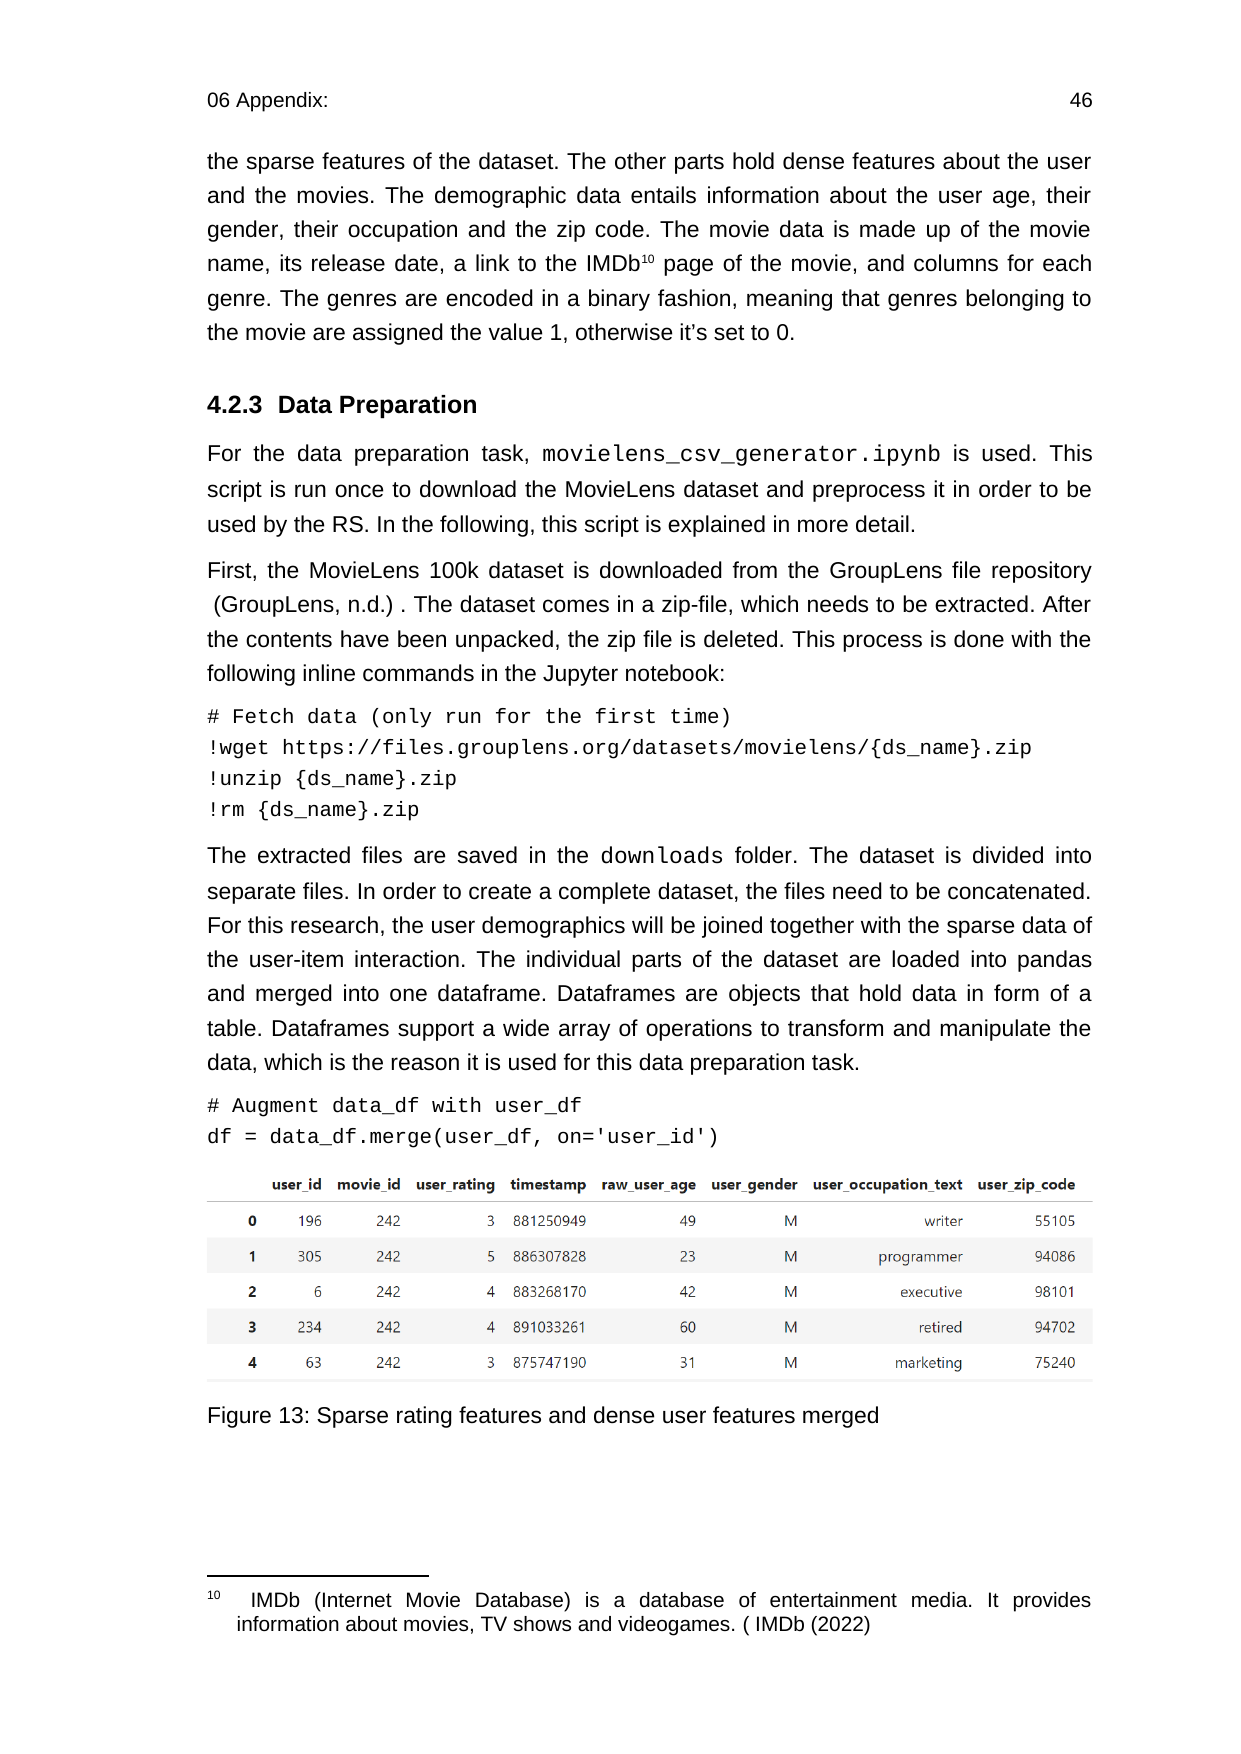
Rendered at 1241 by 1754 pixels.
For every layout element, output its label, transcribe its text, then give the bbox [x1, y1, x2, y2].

text !unzip {ds_name}.zip [207, 768, 1092, 791]
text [207, 148, 1092, 345]
text # Augment data_df with user_df [207, 1095, 1092, 1119]
text # Fetch data (only run for the first time) [207, 706, 1092, 730]
text The extracted files are saved in the downloads folder. The dataset is divided into separate files. In order to create a complete dataset, the files need to be concatenated. For this research, the user demographics will be joined together with the sparse data of the user-item interaction. The individual parts of the dataset are loaded into pandas and merged into one dataframe. Dataframes are objects that hold data in form of a table. Dataframes support a wide array of operations to transform and manipulate the data, which is the reason it is used for this data preparation task. [207, 842, 1092, 1075]
text !wget https://files.grouplens.org/datasets/movielens/{ds_name}.zip [207, 737, 1092, 761]
text First, the MovieLens 100k dataset is downloaded from the GroupLens file repository . The dataset comes in a zip-file, which needs to be extracted. After the contents have been unpacked, the zip file is deleted. This process is done with the following inline commands in the Jupyter notebook: [207, 557, 1092, 686]
text df = data_df.merge(user_df, on='user_id') [207, 1126, 1092, 1150]
text !rm {ds_name}.zip [207, 798, 1092, 822]
text For the data preparation task, movielens_csv_generator.ipynb is used. This script is run once to download the MovieLens dataset and preprocess it in order to be used by the RS. In the following, this script is explained in more detail. [207, 440, 1092, 537]
subtitle Data Preparation [207, 390, 1092, 419]
picture [206, 1169, 1093, 1382]
